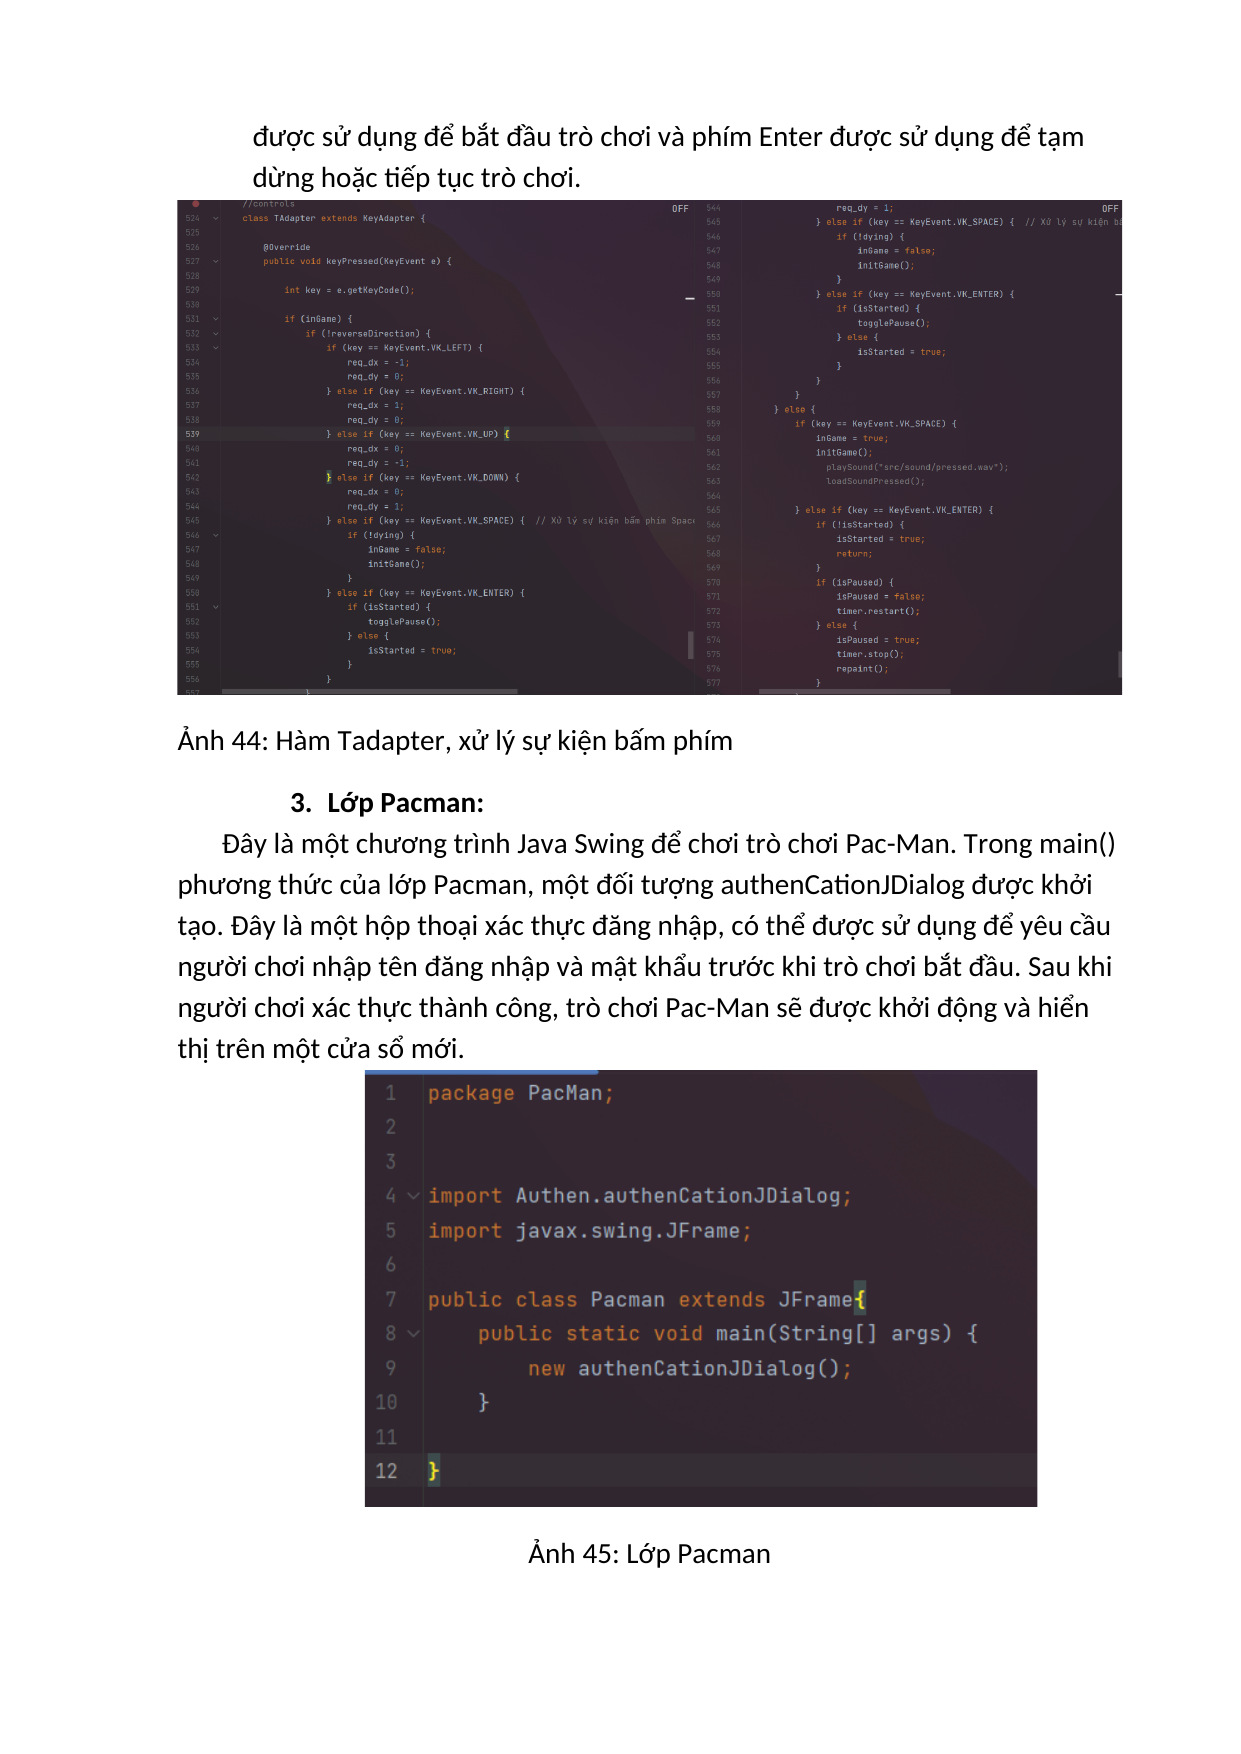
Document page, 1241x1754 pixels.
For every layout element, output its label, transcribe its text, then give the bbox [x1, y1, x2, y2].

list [252, 118, 1122, 195]
picture [177, 200, 1123, 695]
text Ảnh 44: Hàm Tadapter, xử lý sự kiện bấm phím [177, 722, 1122, 758]
subtitle Lớp Pacman: [290, 784, 1122, 820]
list Đây là một chương trình Java Swing để chơi trò chơi Pac-Man. Trong main() phương thức của lớp Pacman, một đối tượng authenCationJDialog được khởi tạo. Đây là một hộp thoại xác thực đăng nhập, có thể được sử dụng để yêu cầu người chơi nhập tên đăng nhập và mật khẩu trước khi trò chơi bắt đầu. Sau khi người chơi xác thực thành công, trò chơi Pac-Man sẽ được khởi động và hiển thị trên một cửa sổ mới. [177, 825, 1122, 1065]
text Ảnh 45: Lớp Pacman [177, 1535, 1122, 1570]
picture [364, 1070, 1038, 1507]
